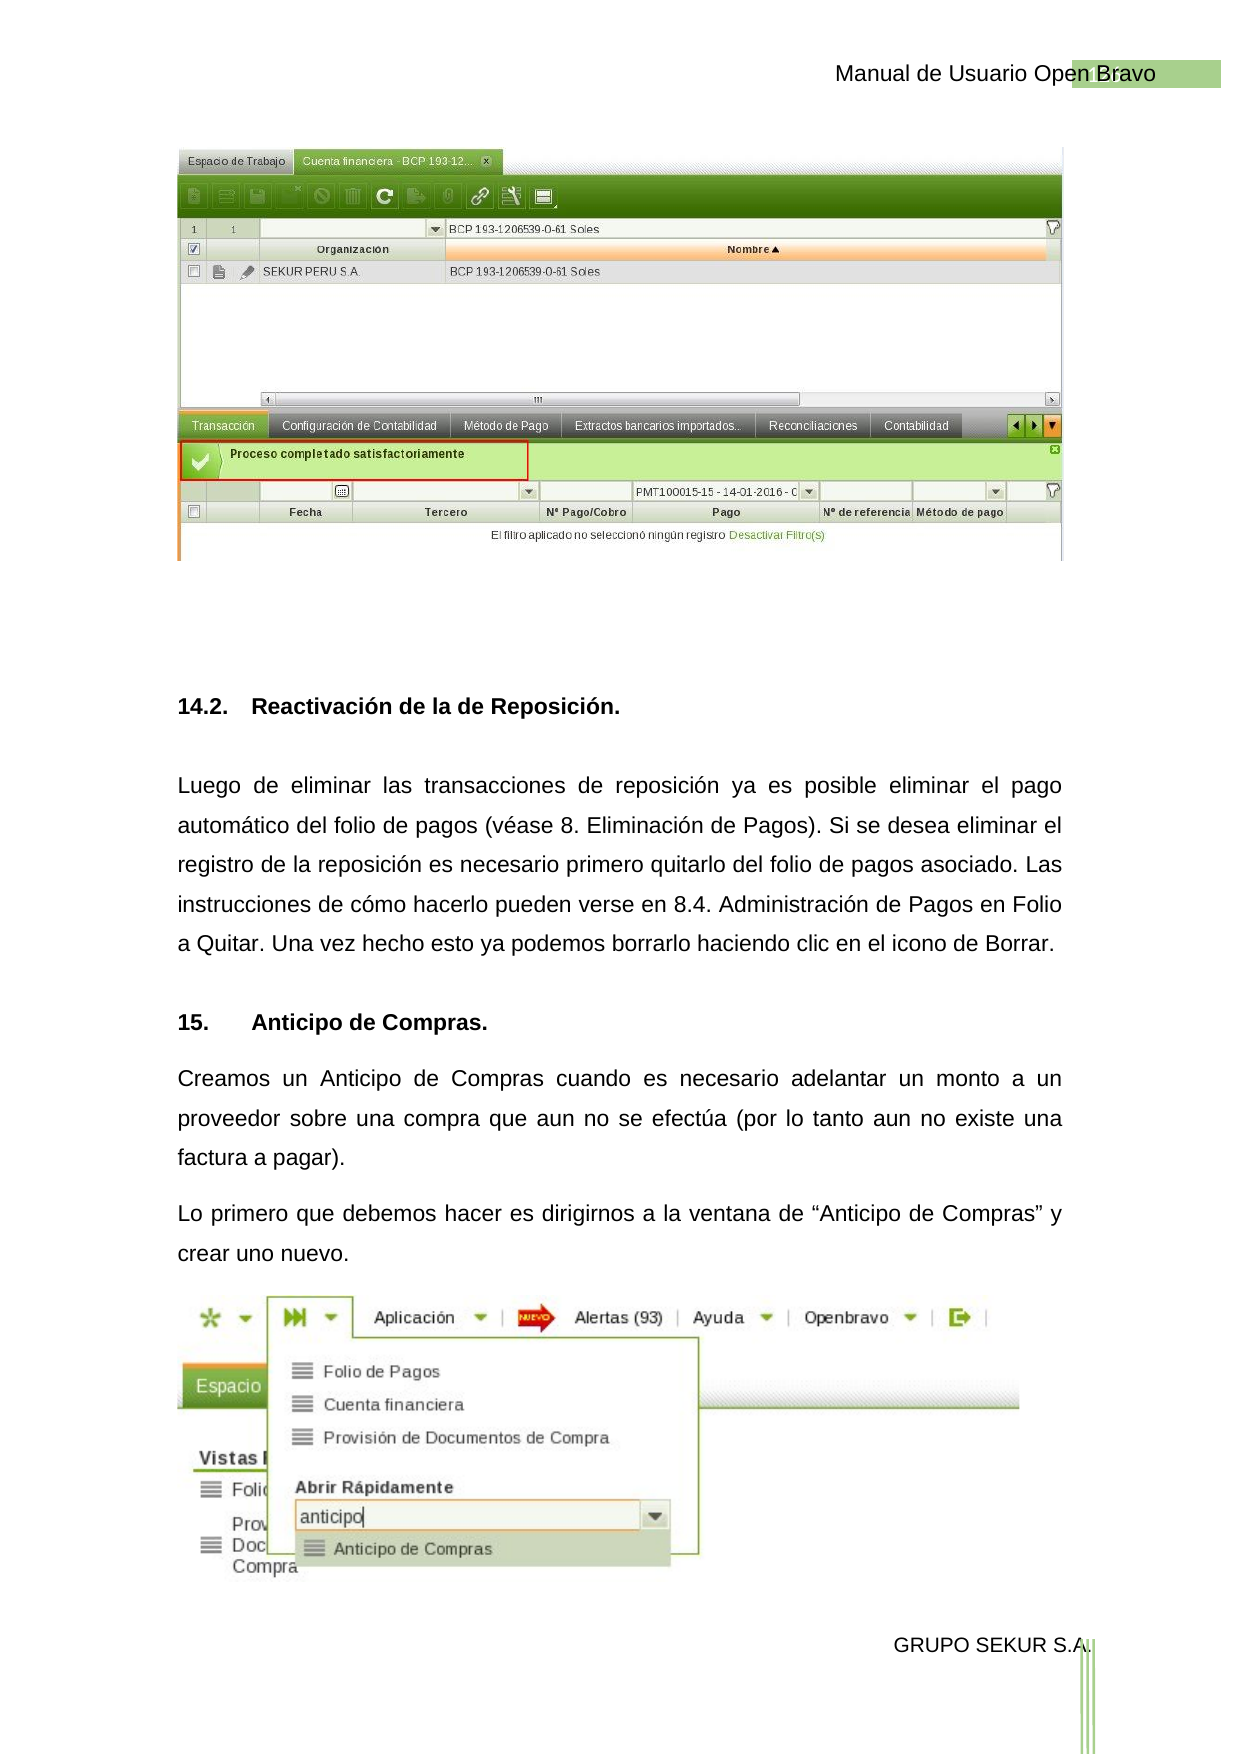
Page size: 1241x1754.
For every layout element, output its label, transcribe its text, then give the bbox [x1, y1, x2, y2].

text Creamos un Anticipo de Compras cuando es necesario adelantar un monto a un proveedor sobre una compra que aun no se efectúa (por lo tanto aun no existe una factura a pagar). [177, 1065, 1063, 1170]
picture [177, 1295, 1020, 1582]
text Lo primero que debemos hacer es dirigirnos a la ventana de “Anticipo de Compras” y crear uno nuevo. [177, 1200, 1063, 1266]
list Luego de eliminar las transacciones de reposición ya es posible eliminar el pago automático del folio de pagos (véase 8. Eliminación de Pagos). Si se desea eliminar el registro de la reposición es necesario primero quitarlo del folio de pagos asociado. Las instrucciones de cómo hacerlo pueden verse en 8.4. Administración de Pagos en Folio a Quitar. Una vez hecho esto ya podemos borrarlo haciendo clic en el icono de Borrar. [177, 772, 1063, 956]
list Reactivación de la de Reposición. [177, 693, 1063, 719]
picture [177, 147, 1064, 561]
list Anticipo de Compras. [177, 1009, 1063, 1035]
